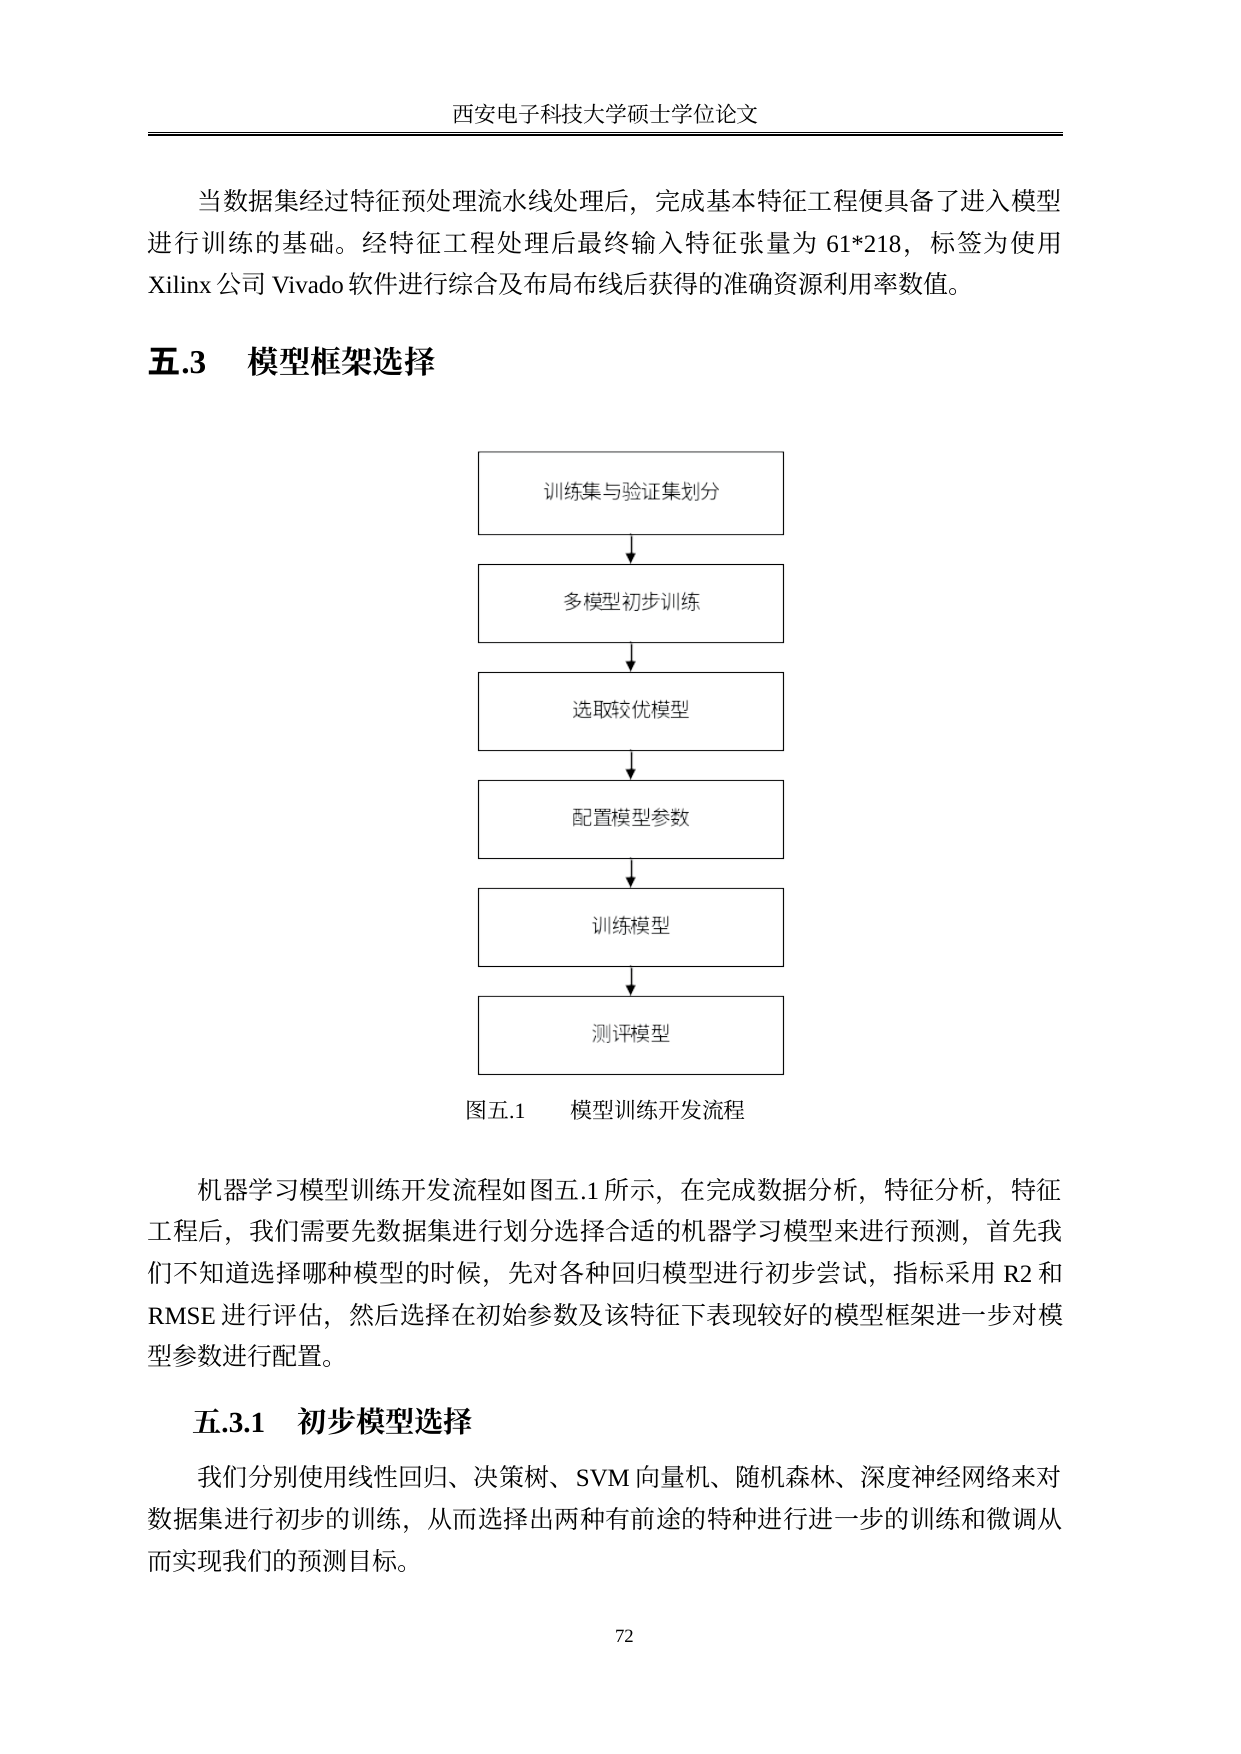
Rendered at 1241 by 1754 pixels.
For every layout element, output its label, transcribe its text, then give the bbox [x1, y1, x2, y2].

subtitle 初步模型选择 [192, 1399, 1063, 1441]
subtitle 模型框架选择 [148, 340, 1063, 381]
text 当数据集经过特征预处理流水线处理后，完成基本特征工程便具备了进入模型进行训练的基础。经特征工程处理后最终输入特征张量为61*218，标签为使用Xilinx公司Vivado软件进行综合及布局布线后获得的准确资源利用率数值。 [148, 177, 1063, 302]
text 机器学习模型训练开发流程如图5.6所示，在完成数据分析，特征分析，特征工程后，我们需要先数据集进行划分选择合适的机器学习模型来进行预测，首先我们不知道选择哪种模型的时候，先对各种回归模型进行初步尝试，指标采用R2和RMSE进行评估，然后选择在初始参数及该特征下表现较好的模型框架进一步对模型参数进行配置。 [148, 1166, 1063, 1374]
text 我们分别使用线性回归、决策树、SVM向量机、随机森林、深度神经网络来对数据集进行初步的训练，从而选择出两种有前途的特种进行进一步的训练和微调从而实现我们的预测目标。 [148, 1453, 1063, 1578]
text 模型训练开发流程 [148, 1094, 1063, 1125]
